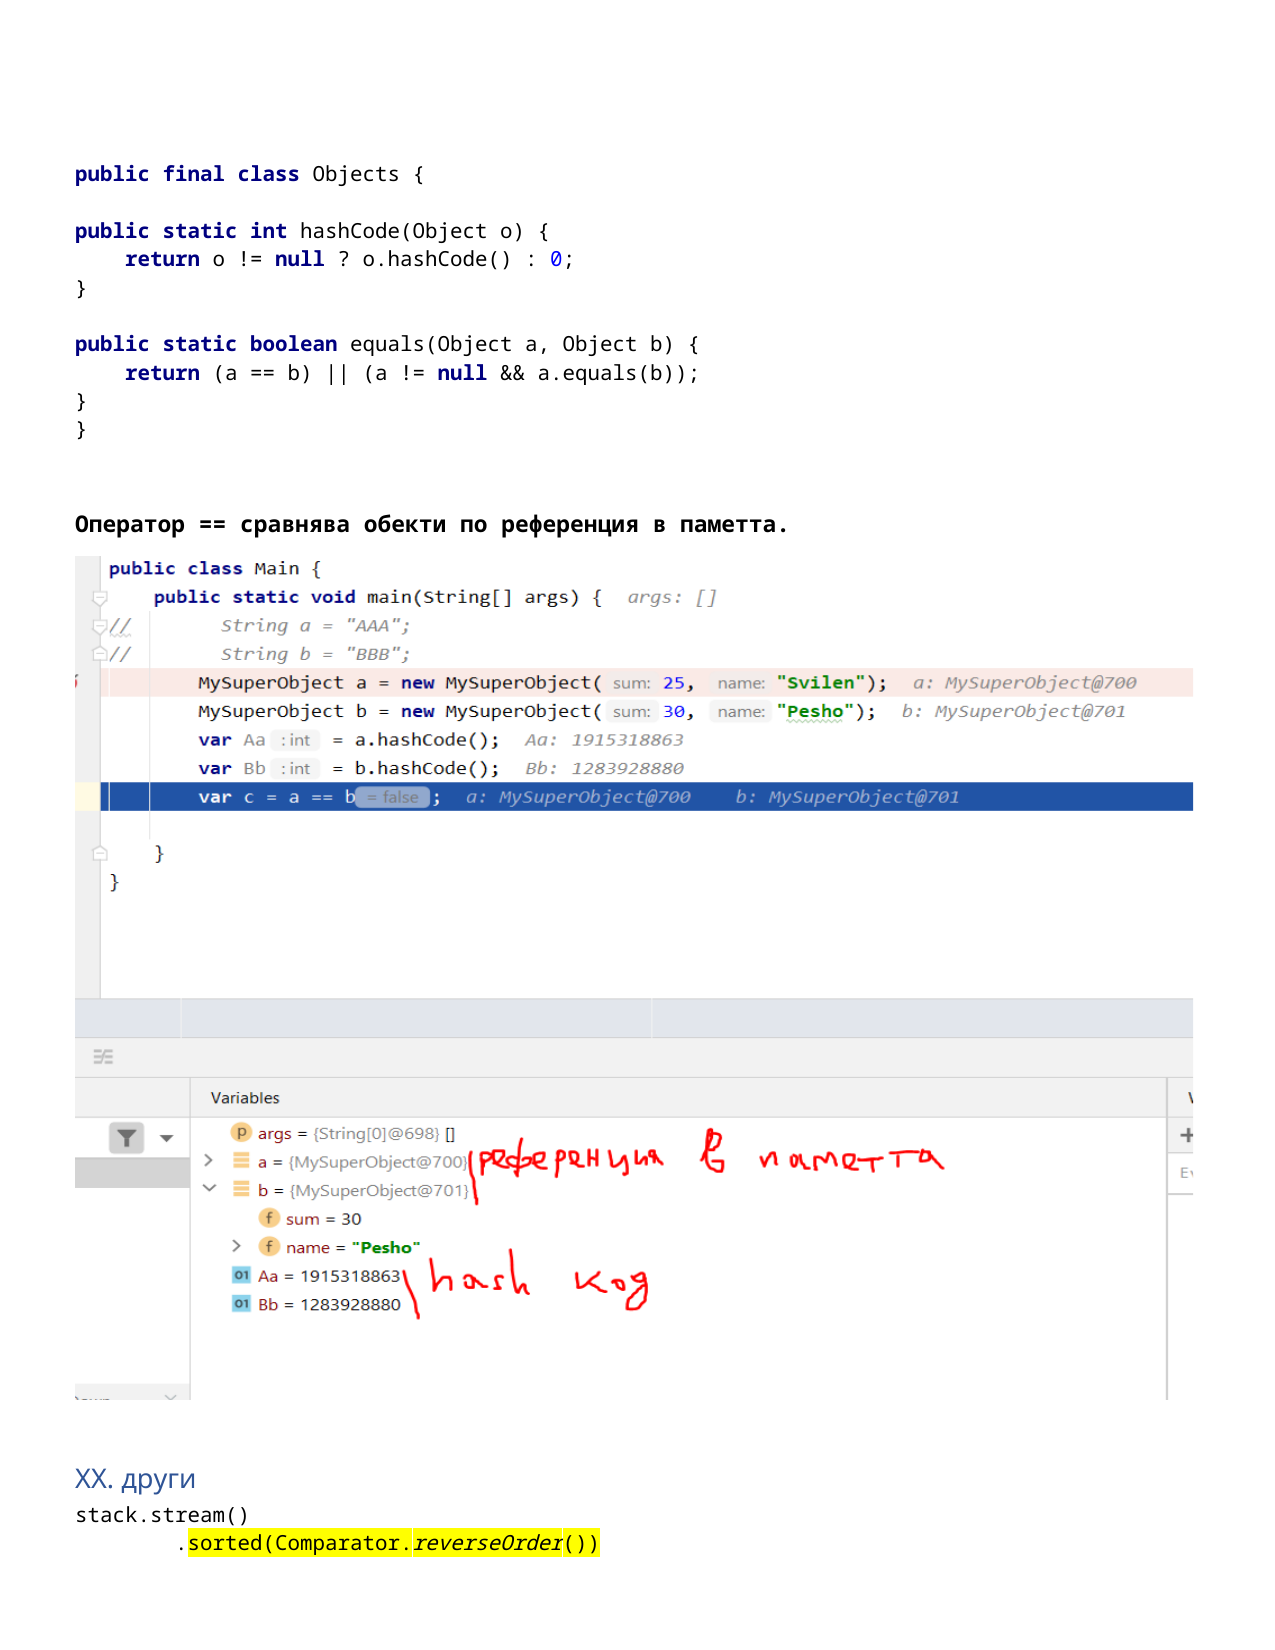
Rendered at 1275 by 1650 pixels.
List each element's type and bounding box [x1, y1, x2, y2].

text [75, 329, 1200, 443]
picture [75, 556, 1194, 1400]
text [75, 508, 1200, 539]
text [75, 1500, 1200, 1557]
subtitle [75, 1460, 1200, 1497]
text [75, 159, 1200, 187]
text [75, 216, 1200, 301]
